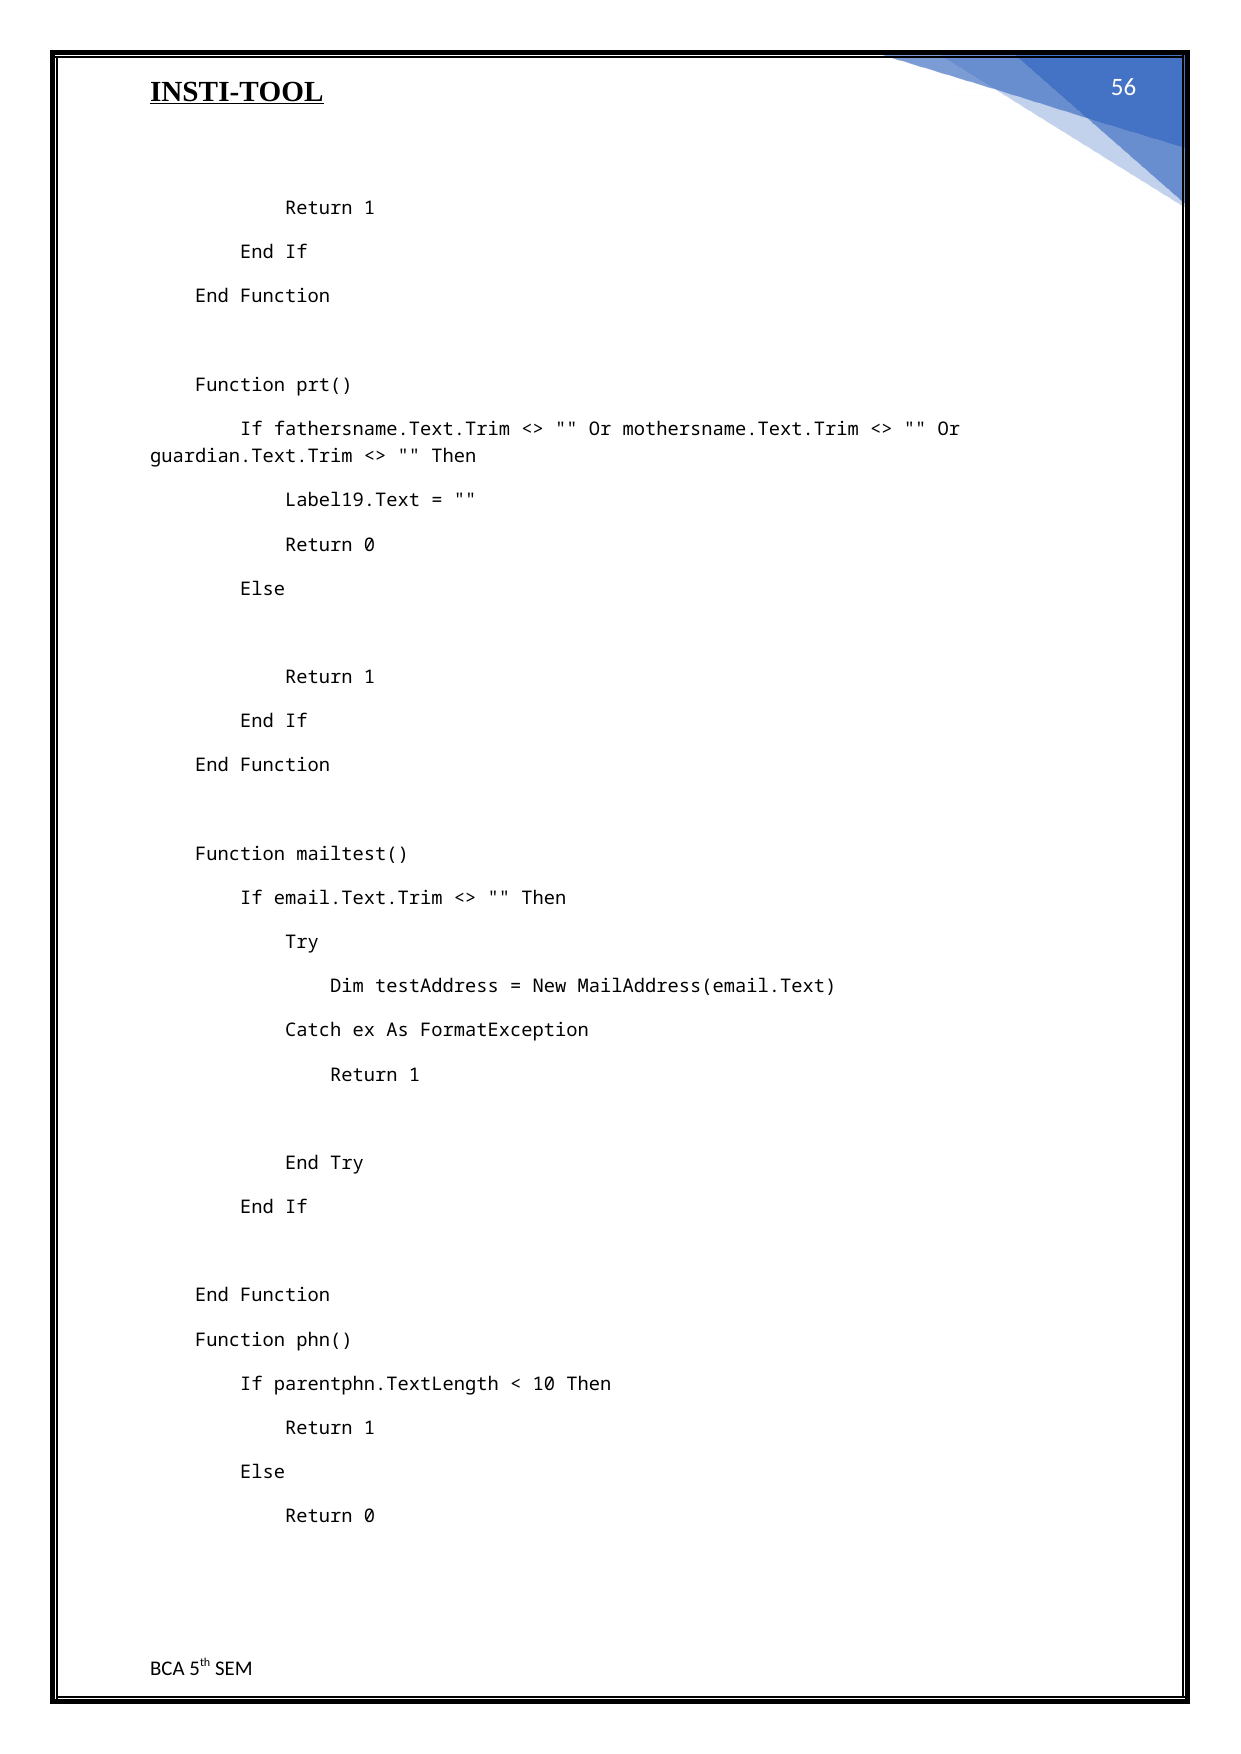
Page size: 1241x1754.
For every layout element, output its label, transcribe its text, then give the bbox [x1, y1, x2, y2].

text Dim testAddress = New MailAddress(email.Text) [150, 972, 1090, 998]
text Label19.Text = "" [150, 487, 1090, 512]
text End Function [150, 282, 1090, 308]
text Function phn() [150, 1326, 1090, 1351]
text End Try [150, 1149, 1090, 1175]
text End If [150, 707, 1090, 733]
text If fathersname.Text.Trim <> "" Or mothersname.Text.Trim <> "" Or guardian.Text.Trim <> "" Then [150, 415, 1090, 468]
text End If [150, 238, 1090, 264]
text Return 1 [150, 1061, 1090, 1086]
text Return 0 [150, 531, 1090, 556]
text Return 1 [150, 194, 1090, 220]
text Try [150, 928, 1090, 954]
text Return 0 [150, 1502, 1090, 1528]
text Return 1 [150, 663, 1090, 689]
text Function prt() [150, 371, 1090, 396]
text End If [150, 1193, 1090, 1219]
text Else [150, 575, 1090, 601]
text End Function [150, 1282, 1090, 1307]
text Function mailtest() [150, 840, 1090, 866]
text If parentphn.TextLength < 10 Then [150, 1370, 1090, 1396]
text Return 1 [150, 1414, 1090, 1440]
picture [878, 58, 1182, 209]
text End Function [150, 752, 1090, 777]
text If email.Text.Trim <> "" Then [150, 884, 1090, 910]
text Catch ex As FormatException [150, 1017, 1090, 1042]
text Else [150, 1458, 1090, 1484]
